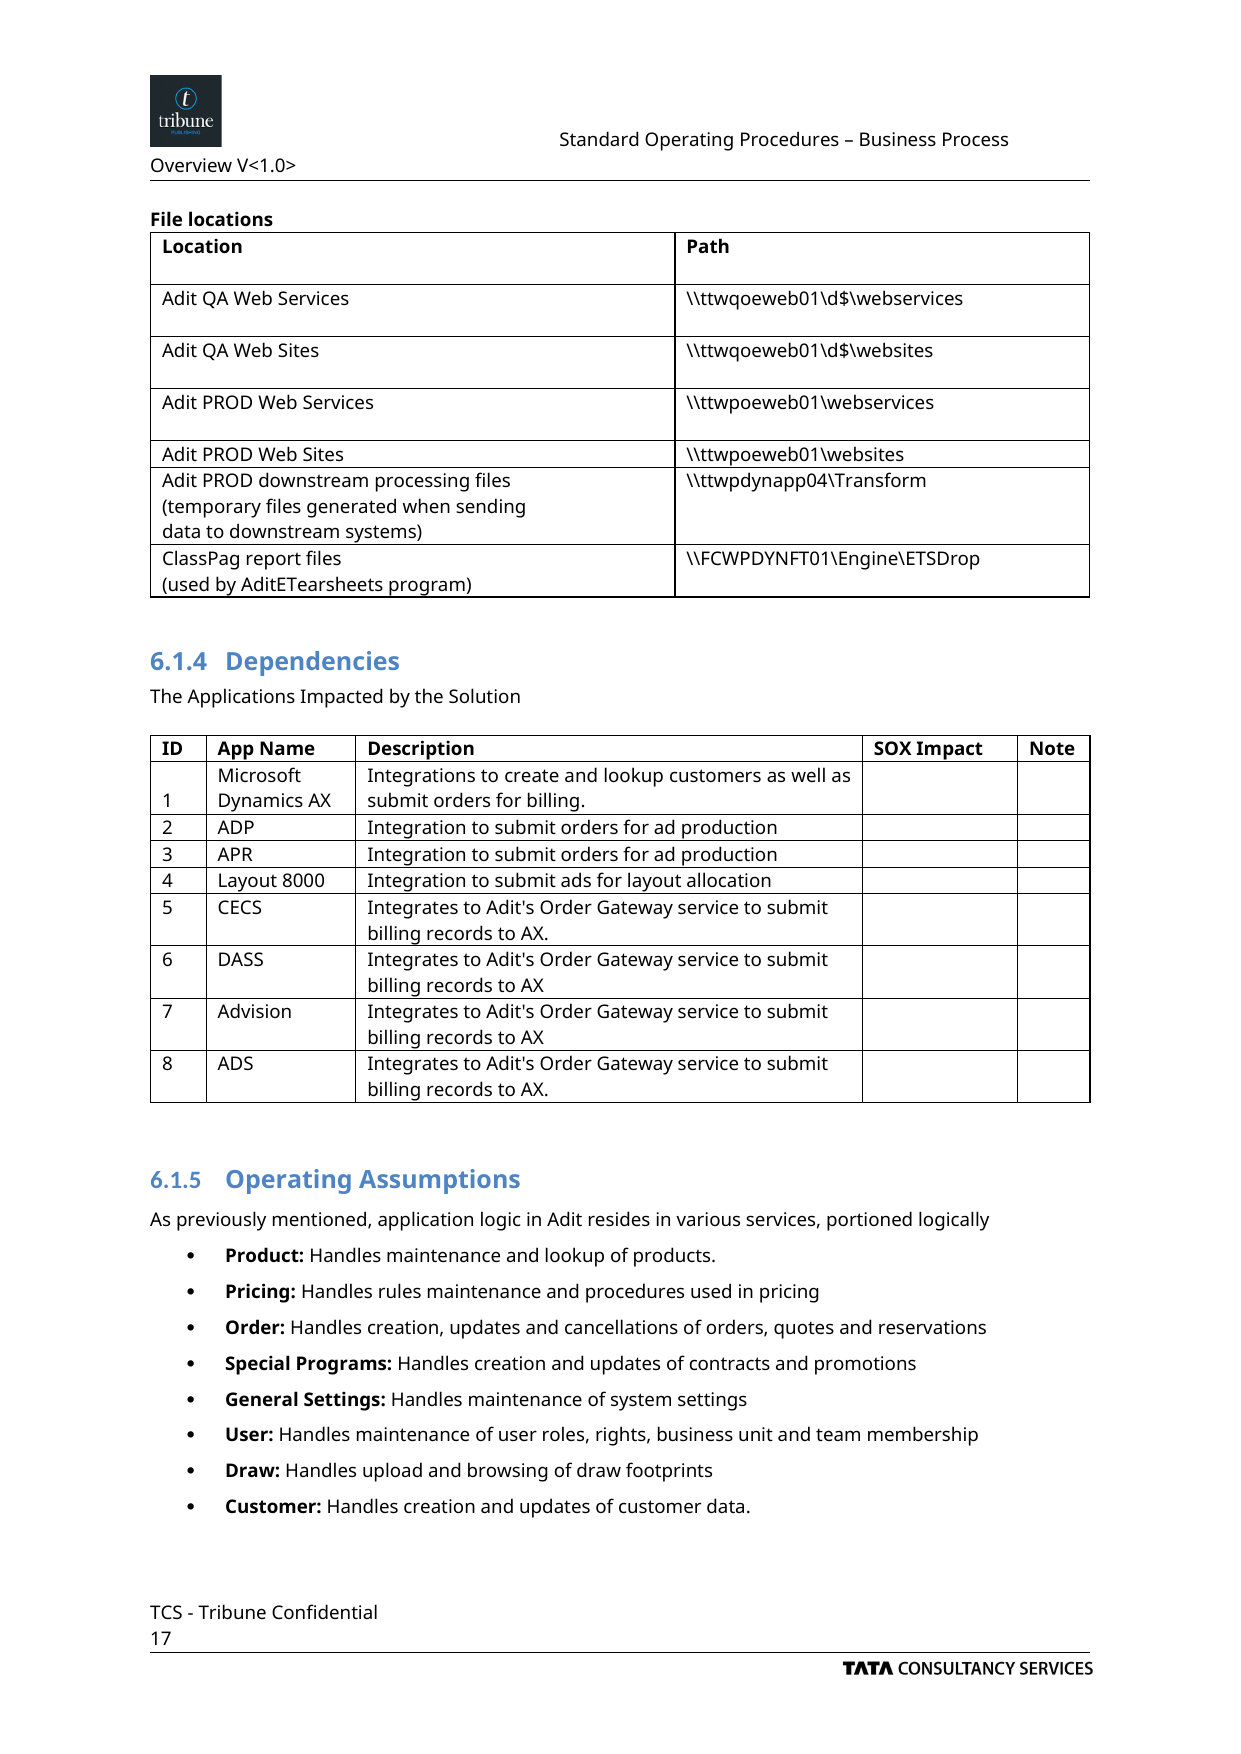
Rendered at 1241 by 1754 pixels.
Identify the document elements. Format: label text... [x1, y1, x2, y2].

table_cell [1018, 999, 1089, 1049]
table_cell [863, 815, 1017, 840]
table_cell Adit QA Web Sites [151, 337, 674, 388]
table_cell [1018, 815, 1089, 840]
table_cell [1018, 762, 1089, 813]
table_header Description [356, 736, 862, 761]
table_cell Integrates to Adit's Order Gateway service to submit billing records to AX [356, 946, 862, 997]
text File locations [150, 206, 1090, 232]
text Dependencies [150, 643, 1090, 677]
text The Applications Impacted by the Solution [150, 684, 1090, 709]
table_cell [863, 999, 1017, 1049]
table_cell Adit PROD Web Services [151, 389, 674, 440]
table_cell [1018, 1051, 1089, 1102]
table_cell Adit QA Web Services [151, 285, 674, 336]
table_cell 4 [151, 868, 206, 893]
table_cell \\ttwqoeweb01\d$\webservices [676, 285, 1089, 336]
list Product: Handles maintenance and lookup of products. [187, 1242, 1090, 1268]
table_cell Integrates to Adit's Order Gateway service to submit billing records to AX. [356, 1051, 862, 1102]
table_cell ClassPag report files (used by AditETearsheets program) [151, 545, 674, 596]
table_cell \\FCWPDYNFT01\Engine\ETSDrop [676, 545, 1089, 596]
table_cell \\ttwpoeweb01\webservices [676, 389, 1089, 440]
text Operating Assumptions [150, 1162, 1090, 1196]
table_cell 6 [151, 946, 206, 997]
table_cell 3 [151, 841, 206, 867]
table_cell Integration to submit orders for ad production [356, 841, 862, 867]
table_cell Integrates to Adit's Order Gateway service to submit billing records to AX [356, 999, 862, 1049]
picture [150, 75, 222, 147]
table_cell Adit PROD downstream processing files (temporary files generated when sending data to downstream systems) [151, 468, 674, 544]
list User: Handles maintenance of user roles, rights, business unit and team membership [187, 1422, 1090, 1447]
table_cell [1018, 894, 1089, 945]
list Draw: Handles upload and browsing of draw footprints [187, 1458, 1090, 1483]
table_cell 1 [151, 762, 206, 813]
table_cell \\ttwpoeweb01\websites [676, 441, 1089, 467]
table_cell [863, 894, 1017, 945]
list Special Programs: Handles creation and updates of contracts and promotions [187, 1350, 1090, 1375]
table_cell Integration to submit ads for layout allocation [356, 868, 862, 893]
table_cell Integrations to create and lookup customers as well as submit orders for billing. [356, 762, 862, 813]
list General Settings: Handles maintenance of system settings [187, 1386, 1090, 1411]
table_cell Layout 8000 [207, 868, 355, 893]
list Customer: Handles creation and updates of customer data. [187, 1494, 1090, 1519]
table_cell [863, 868, 1017, 893]
table_cell [1018, 841, 1089, 867]
table_cell [207, 815, 355, 840]
table_cell [863, 762, 1017, 813]
table_cell ADS [207, 1051, 355, 1102]
table_cell Integration to submit orders for ad production [356, 815, 862, 840]
table_cell \\ttwqoeweb01\d$\websites [676, 337, 1089, 388]
list Order: Handles creation, updates and cancellations of orders, quotes and reservations [187, 1314, 1090, 1339]
table_cell [863, 1051, 1017, 1102]
table_cell [863, 946, 1017, 997]
table_cell Integrates to Adit's Order Gateway service to submit billing records to AX. [356, 894, 862, 945]
text As previously mentioned, application logic in Adit resides in various services, portioned logically [150, 1206, 1090, 1232]
table_cell [1018, 946, 1089, 997]
table_cell 8 [151, 1051, 206, 1102]
table_cell [1018, 868, 1089, 893]
table_header ID [151, 736, 206, 761]
table_cell 5 [151, 894, 206, 945]
table_cell \\ttwpdynapp04\Transform [676, 468, 1089, 544]
table_cell APR [207, 841, 355, 867]
list Pricing: Handles rules maintenance and procedures used in pricing [187, 1278, 1090, 1303]
table_header SOX Impact [863, 736, 1017, 761]
picture [842, 1661, 1093, 1675]
table_cell CECS [207, 894, 355, 945]
table_header Path [676, 233, 1089, 284]
table_header App Name [207, 736, 355, 761]
table_cell [207, 999, 355, 1049]
table_cell DASS [207, 946, 355, 997]
table_cell Adit PROD Web Sites [151, 441, 674, 467]
table_cell 2 [151, 815, 206, 840]
table_cell [207, 762, 355, 813]
table_cell [863, 841, 1017, 867]
table_header Location [151, 233, 674, 284]
table_header Note [1018, 736, 1089, 761]
table_cell 7 [151, 999, 206, 1049]
